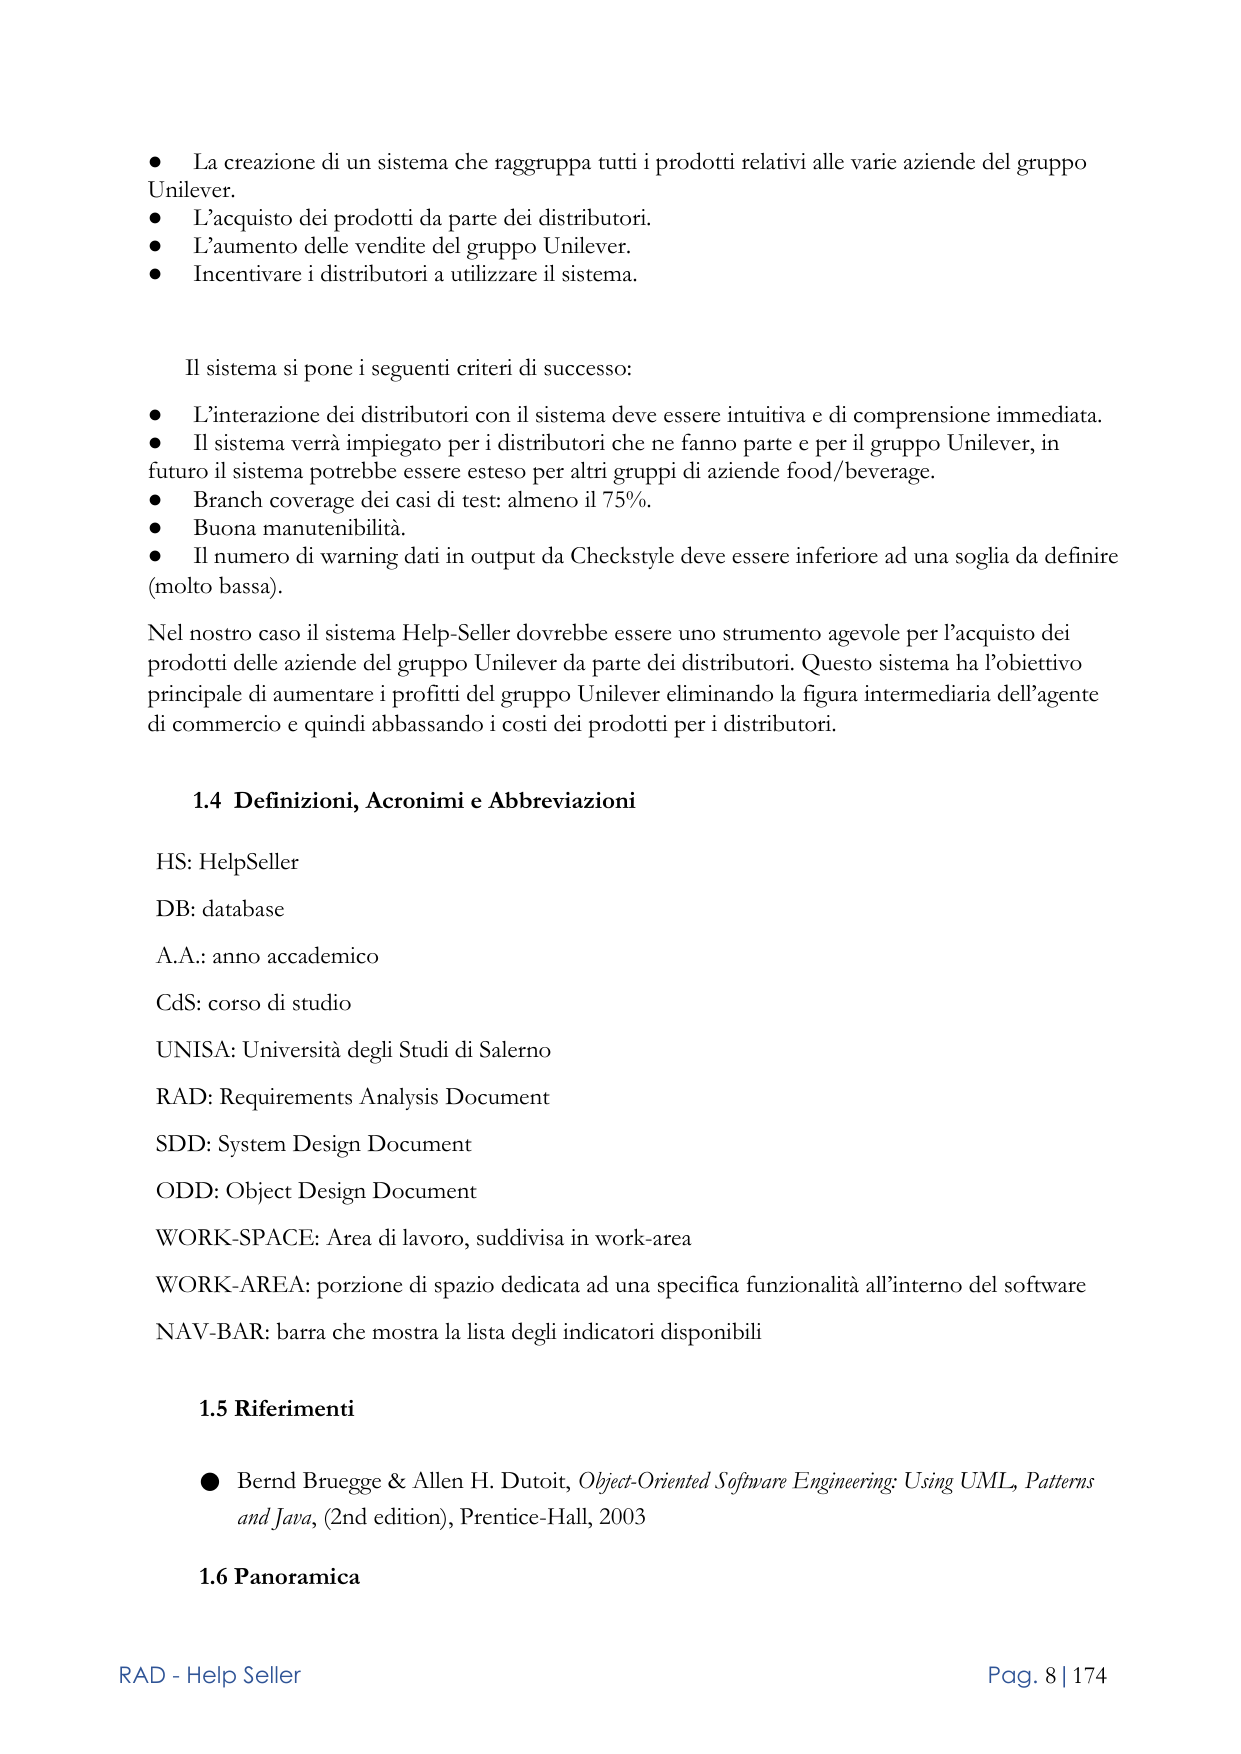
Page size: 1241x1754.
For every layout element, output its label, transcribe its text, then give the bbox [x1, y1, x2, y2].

text SDD: System Design Document [156, 1130, 1122, 1158]
list Branch coverage dei casi di test: almeno il 75%. [147, 485, 1122, 513]
list Il sistema verrà impiegato per i distributori che ne fanno parte e per il gruppo Unilever, in futuro il sistema potrebbe essere esteso per altri gruppi di aziende food/beverage. [147, 429, 1122, 485]
text HS: HelpSeller [156, 848, 1122, 876]
text WORK-SPACE: Area di lavoro, suddivisa in work-area [156, 1224, 1122, 1252]
text A.A.: anno accademico [156, 942, 1122, 970]
list Incentivare i distributori a utilizzare il sistema. [147, 260, 1122, 288]
list L’acquisto dei prodotti da parte dei distributori. [147, 204, 1122, 232]
text RAD: Requirements Analysis Document [156, 1083, 1122, 1111]
text Il sistema si pone i seguenti criteri di successo: [147, 354, 1122, 382]
list La creazione di un sistema che raggruppa tutti i prodotti relativi alle varie aziende del gruppo Unilever. [147, 148, 1122, 204]
text DB: database [156, 895, 1122, 923]
text 1.5 Riferimenti [156, 1395, 1122, 1423]
text Nel nostro caso il sistema Help-Seller dovrebbe essere uno strumento agevole per l’acquisto dei prodotti delle aziende del gruppo Unilever da parte dei distributori. Questo sistema ha l’obiettivo principale di aumentare i profitti del gruppo Unilever eliminando la figura intermediaria dell’agente di commercio e quindi abbassando i costi dei prodotti per i distributori. [147, 619, 1122, 768]
text NAV-BAR: barra che mostra la lista degli indicatori disponibili [156, 1318, 1122, 1376]
text 1.6 Panoramica [156, 1563, 1122, 1591]
text CdS: corso di studio [156, 989, 1122, 1017]
list Buona manutenibilità. [147, 513, 1122, 542]
text 1.4 Definizioni, Acronimi e Abbreviazioni [156, 787, 1122, 846]
text UNISA: Università degli Studi di Salerno [156, 1036, 1122, 1064]
list L’interazione dei distributori con il sistema deve essere intuitiva e di comprensione immediata. [147, 401, 1122, 429]
text ODD: Object Design Document [156, 1177, 1122, 1205]
text WORK-AREA: porzione di spazio dedicata ad una specifica funzionalità all’interno del software [156, 1271, 1122, 1299]
list Bernd Bruegge & Allen H. Dutoit, Object-Oriented Software Engineering: Using UML, Patterns and Java, (2nd edition), Prentice-Hall, 2003 [199, 1453, 1122, 1559]
list L’aumento delle vendite del gruppo Unilever. [147, 232, 1122, 260]
list Il numero di warning dati in output da Checkstyle deve essere inferiore ad una soglia da definire (molto bassa). [147, 542, 1122, 600]
